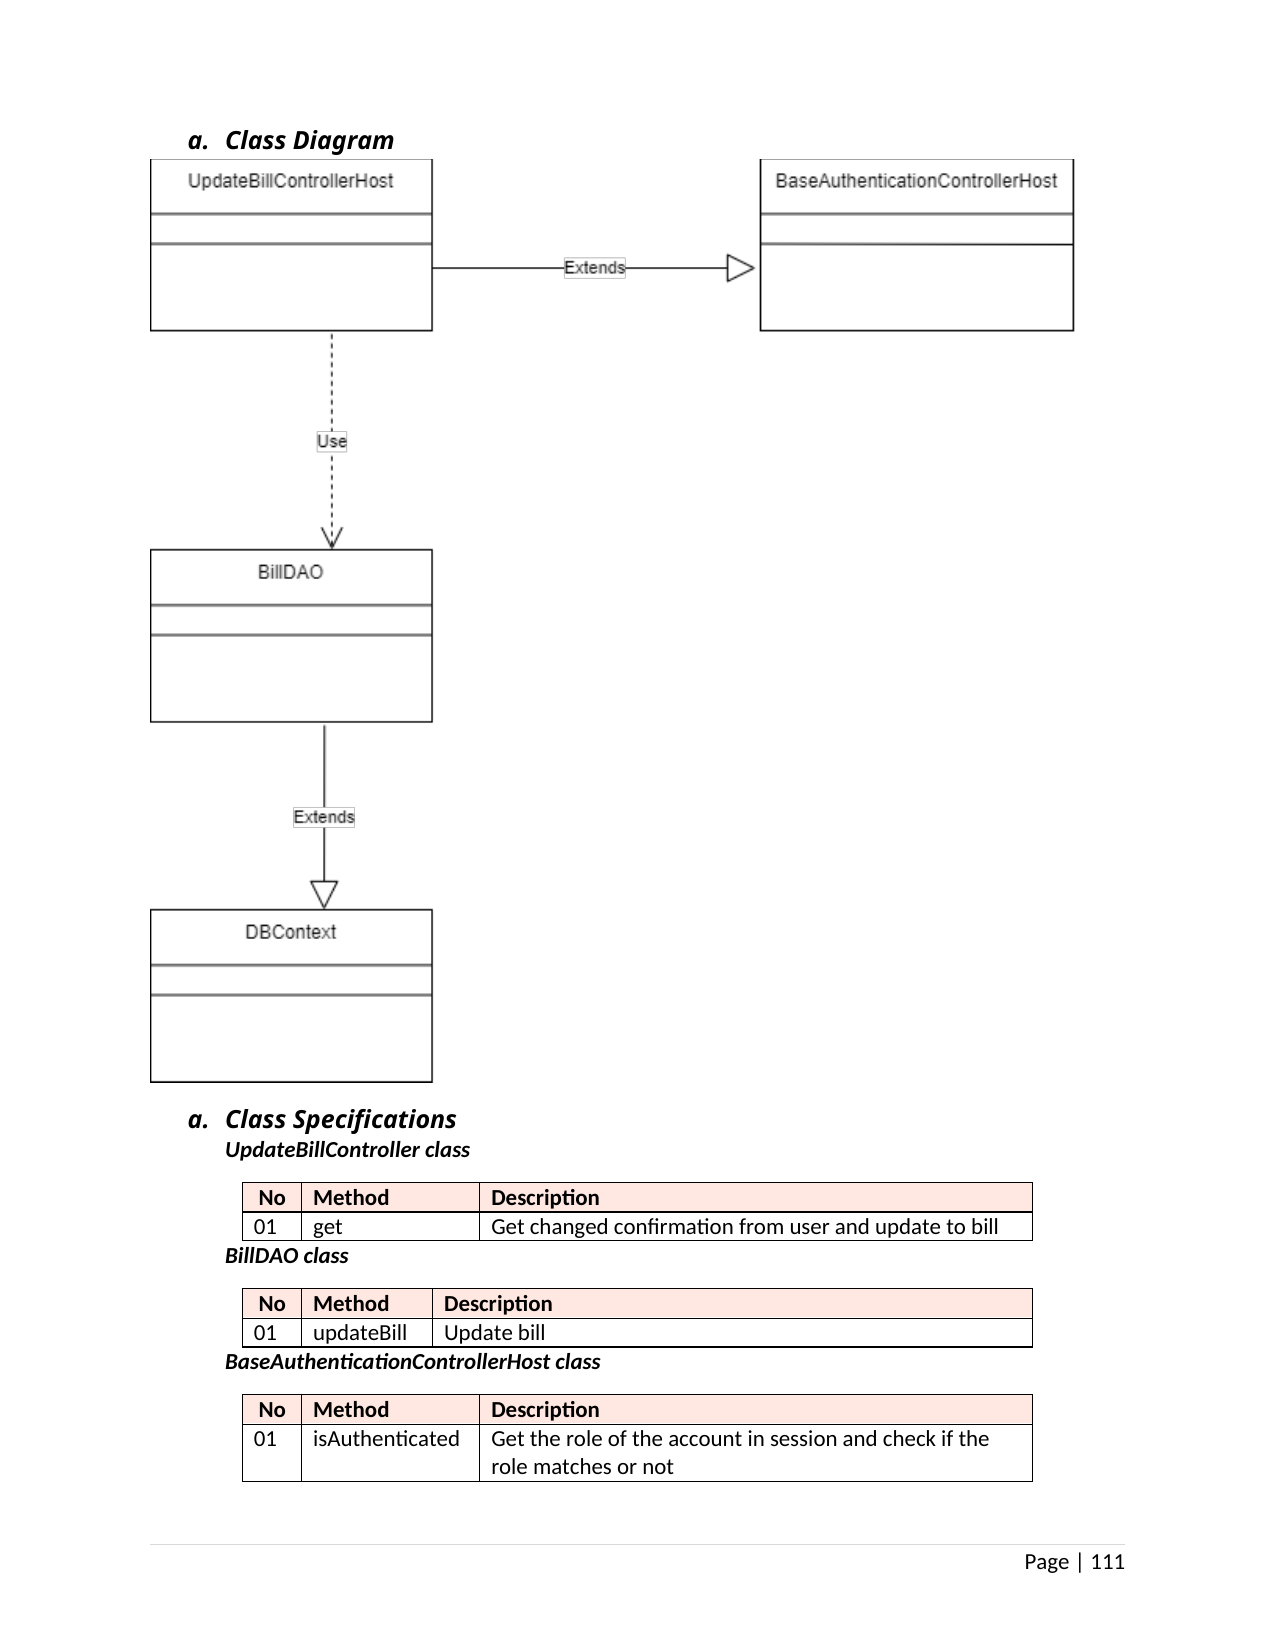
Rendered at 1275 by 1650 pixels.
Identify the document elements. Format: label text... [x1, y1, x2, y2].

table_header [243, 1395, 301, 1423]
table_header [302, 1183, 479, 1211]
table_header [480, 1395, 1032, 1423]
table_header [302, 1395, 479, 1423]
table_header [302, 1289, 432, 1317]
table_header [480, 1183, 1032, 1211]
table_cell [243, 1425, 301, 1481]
subtitle a. Class Diagram [150, 122, 1125, 156]
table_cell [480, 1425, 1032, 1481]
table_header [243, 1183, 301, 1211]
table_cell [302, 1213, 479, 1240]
subtitle Class Specifications [187, 1101, 1125, 1135]
text BillDAO class [225, 1241, 1125, 1269]
picture [150, 159, 1075, 1083]
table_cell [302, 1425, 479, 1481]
text BaseAuthenticationControllerHost class [225, 1347, 1125, 1376]
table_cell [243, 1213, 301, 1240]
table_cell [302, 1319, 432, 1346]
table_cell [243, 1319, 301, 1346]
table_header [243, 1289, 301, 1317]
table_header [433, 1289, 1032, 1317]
text UpdateBillController class [225, 1135, 1125, 1163]
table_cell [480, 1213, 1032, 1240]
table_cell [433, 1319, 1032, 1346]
